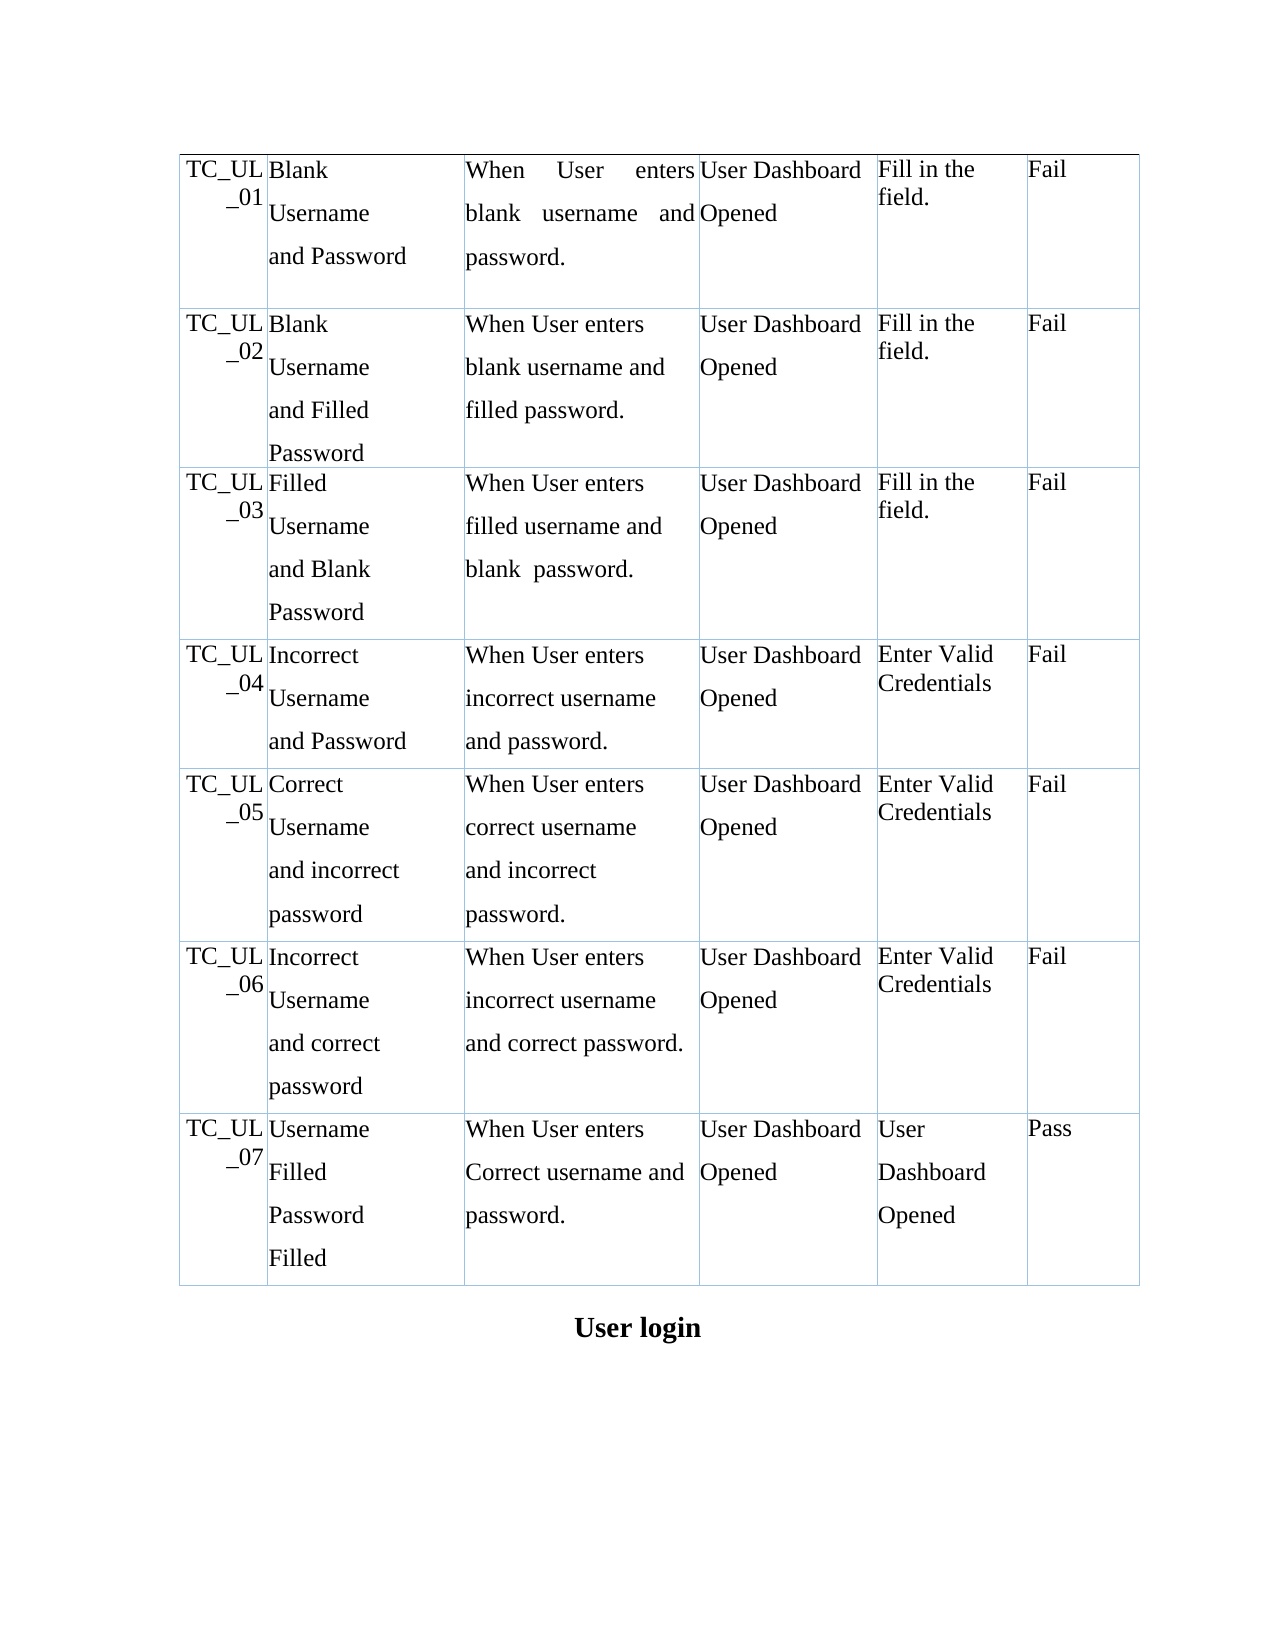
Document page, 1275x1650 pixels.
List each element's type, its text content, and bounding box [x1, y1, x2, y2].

table_cell Incorrect Username and correct password [268, 942, 464, 1113]
table_cell Fail [1028, 640, 1139, 768]
table_cell TC_UL_03 [180, 468, 267, 639]
table_cell TC_UL_02 [180, 309, 267, 467]
table_cell Enter Valid Credentials [878, 942, 1027, 1113]
table_cell Blank Username and Password [268, 155, 464, 308]
table_cell User Dashboard Opened [700, 942, 877, 1113]
table_cell User Dashboard Opened [700, 769, 877, 941]
table_cell User Dashboard Opened [700, 468, 877, 639]
table_cell Pass [1028, 1114, 1139, 1285]
table_cell Enter Valid Credentials [878, 640, 1027, 768]
table_cell Fail [1028, 309, 1139, 467]
table_cell User Dashboard Opened [700, 1114, 877, 1285]
table_cell TC_UL_07 [180, 1114, 267, 1285]
table_cell When User enters correct username and incorrect password. [465, 769, 699, 941]
table_cell Fail [1028, 155, 1139, 308]
table_cell User Dashboard Opened [700, 640, 877, 768]
table_cell When User enters blank username and password. [465, 155, 699, 308]
table_cell User Dashboard Opened [700, 155, 877, 308]
table_cell When User enters incorrect username and correct password. [465, 942, 699, 1113]
table_cell When User enters filled username and blank password. [465, 468, 699, 639]
table_cell TC_UL_04 [180, 640, 267, 768]
table_cell Filled Username and Blank Password [268, 468, 464, 639]
table_cell Fail [1028, 769, 1139, 941]
table_cell Blank Username and Filled Password [268, 309, 464, 467]
table_cell Fill in the field. [878, 468, 1027, 639]
table_cell Enter Valid Credentials [878, 769, 1027, 941]
table_cell Fill in the field. [878, 155, 1027, 308]
table_cell Fill in the field. [878, 309, 1027, 467]
table_cell When User enters blank username and filled password. [465, 309, 699, 467]
table_cell User Dashboard Opened [700, 309, 877, 467]
table_cell TC_UL_05 [180, 769, 267, 941]
table_cell Fail [1028, 942, 1139, 1113]
table_cell TC_UL_01 [180, 155, 267, 308]
text User login [179, 1310, 1096, 1344]
table_cell Username Filled Password Filled [268, 1114, 464, 1285]
table_cell Incorrect Username and Password [268, 640, 464, 768]
table_cell TC_UL_06 [180, 942, 267, 1113]
table_cell When User enters incorrect username and password. [465, 640, 699, 768]
table_cell User Dashboard Opened [878, 1114, 1027, 1285]
table_cell Correct Username and incorrect password [268, 769, 464, 941]
table_cell When User enters Correct username and password. [465, 1114, 699, 1285]
table_cell Fail [1028, 468, 1139, 639]
